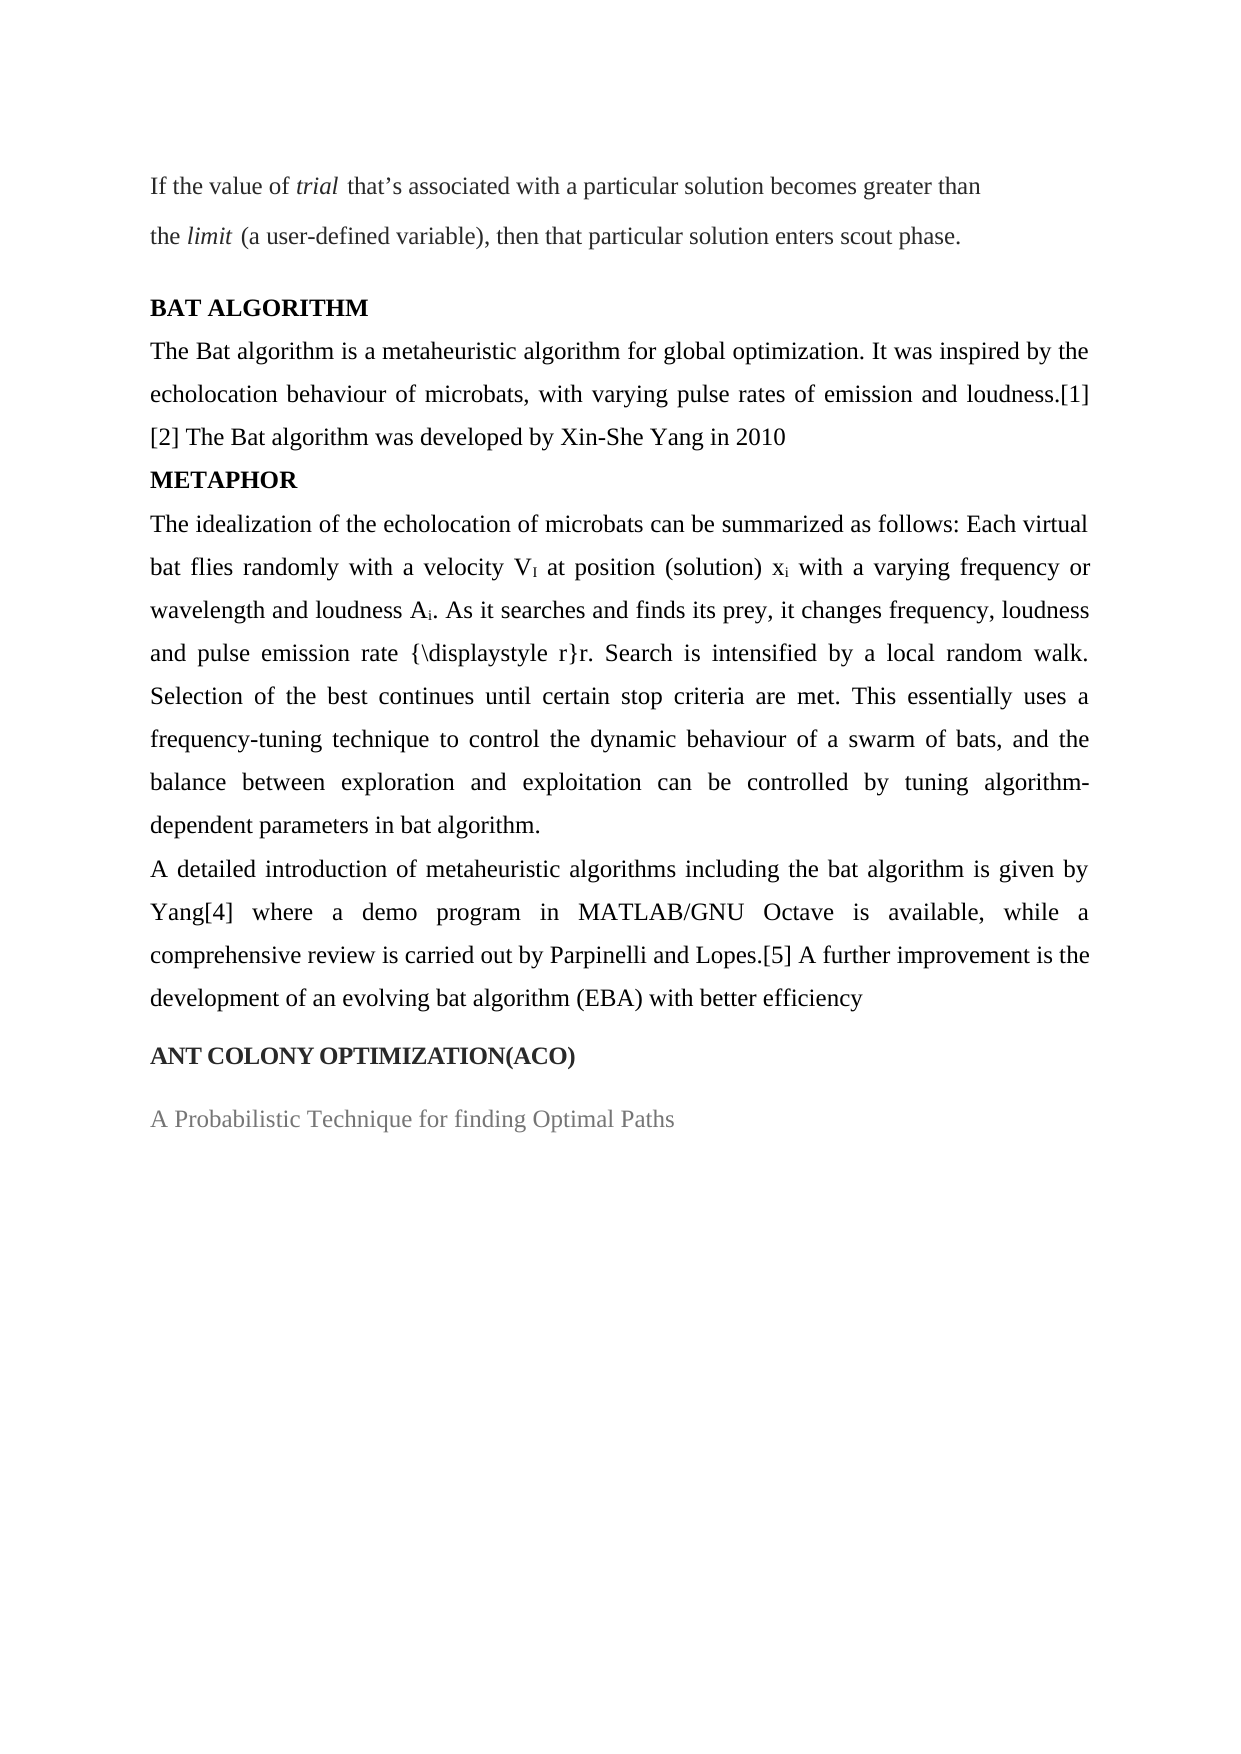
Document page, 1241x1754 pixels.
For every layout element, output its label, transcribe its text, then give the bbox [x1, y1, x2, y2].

text ANT COLONY OPTIMIZATION(ACO) [150, 1041, 1090, 1070]
text If the value of trial that’s associated with a particular solution becomes greater than the limit (a user-defined variable), then that particular solution enters scout phase. [150, 150, 1090, 250]
text BAT ALGORITHM [150, 293, 1090, 322]
text A Probabilistic Technique for finding Optimal Paths [150, 1104, 1090, 1133]
text The idealization of the echolocation of microbats can be summarized as follows: Each virtual bat flies randomly with a velocity VI at position (solution) xi with a varying frequency or wavelength and loudness Ai. As it searches and finds its prey, it changes frequency, loudness and pulse emission rate {\displaystyle r}r. Search is intensified by a local random walk. Selection of the best continues until certain stop criteria are met. This essentially uses a frequency-tuning technique to control the dynamic behaviour of a swarm of bats, and the balance between exploration and exploitation can be controlled by tuning algorithm-dependent parameters in bat algorithm. [150, 509, 1090, 839]
text A detailed introduction of metaheuristic algorithms including the bat algorithm is given by Yang[4] where a demo program in MATLAB/GNU Octave is available, while a comprehensive review is carried out by Parpinelli and Lopes.[5] A further improvement is the development of an evolving bat algorithm (EBA) with better efficiency [150, 854, 1090, 1012]
text The Bat algorithm is a metaheuristic algorithm for global optimization. It was inspired by the echolocation behaviour of microbats, with varying pulse rates of emission and loudness.[1][2] The Bat algorithm was developed by Xin-She Yang in 2010 [150, 336, 1090, 451]
text METAPHOR [150, 466, 1090, 494]
